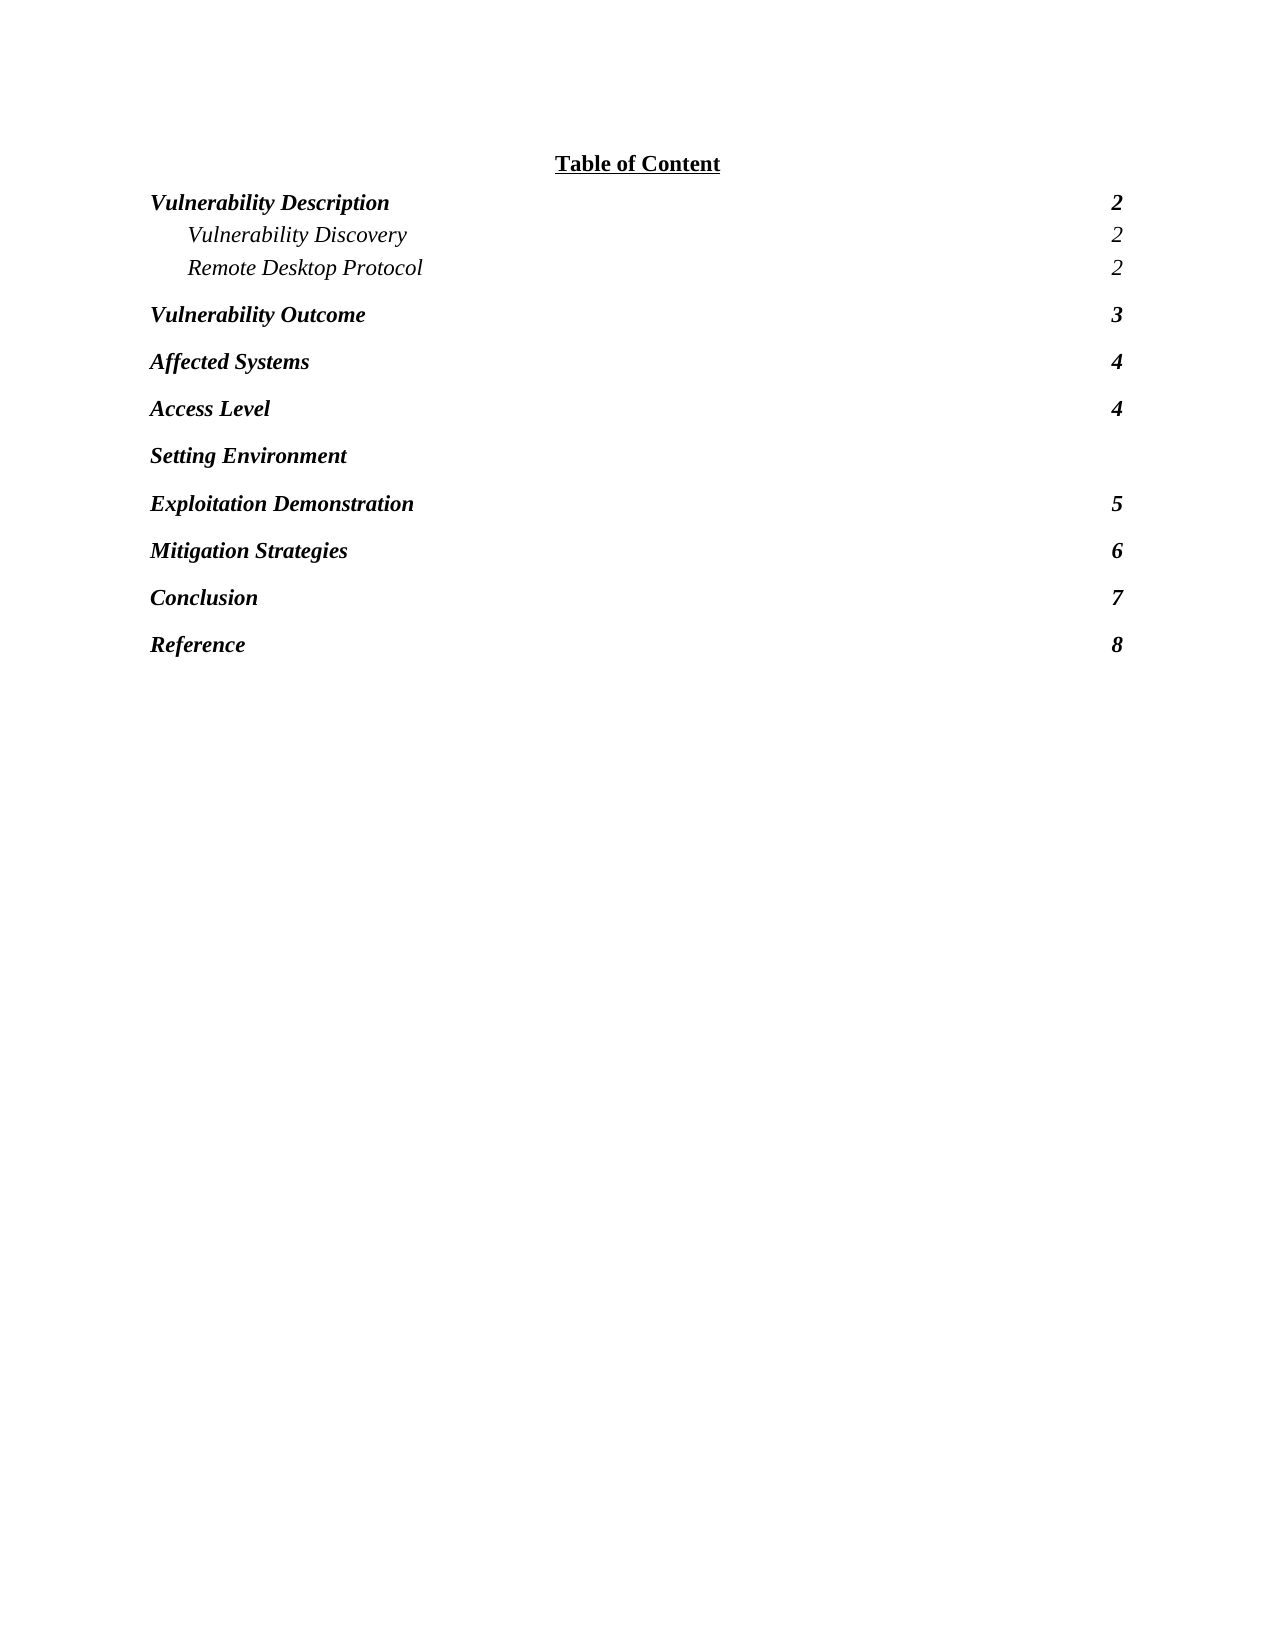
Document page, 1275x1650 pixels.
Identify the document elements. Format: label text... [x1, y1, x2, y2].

text Table of Content [150, 150, 1125, 176]
